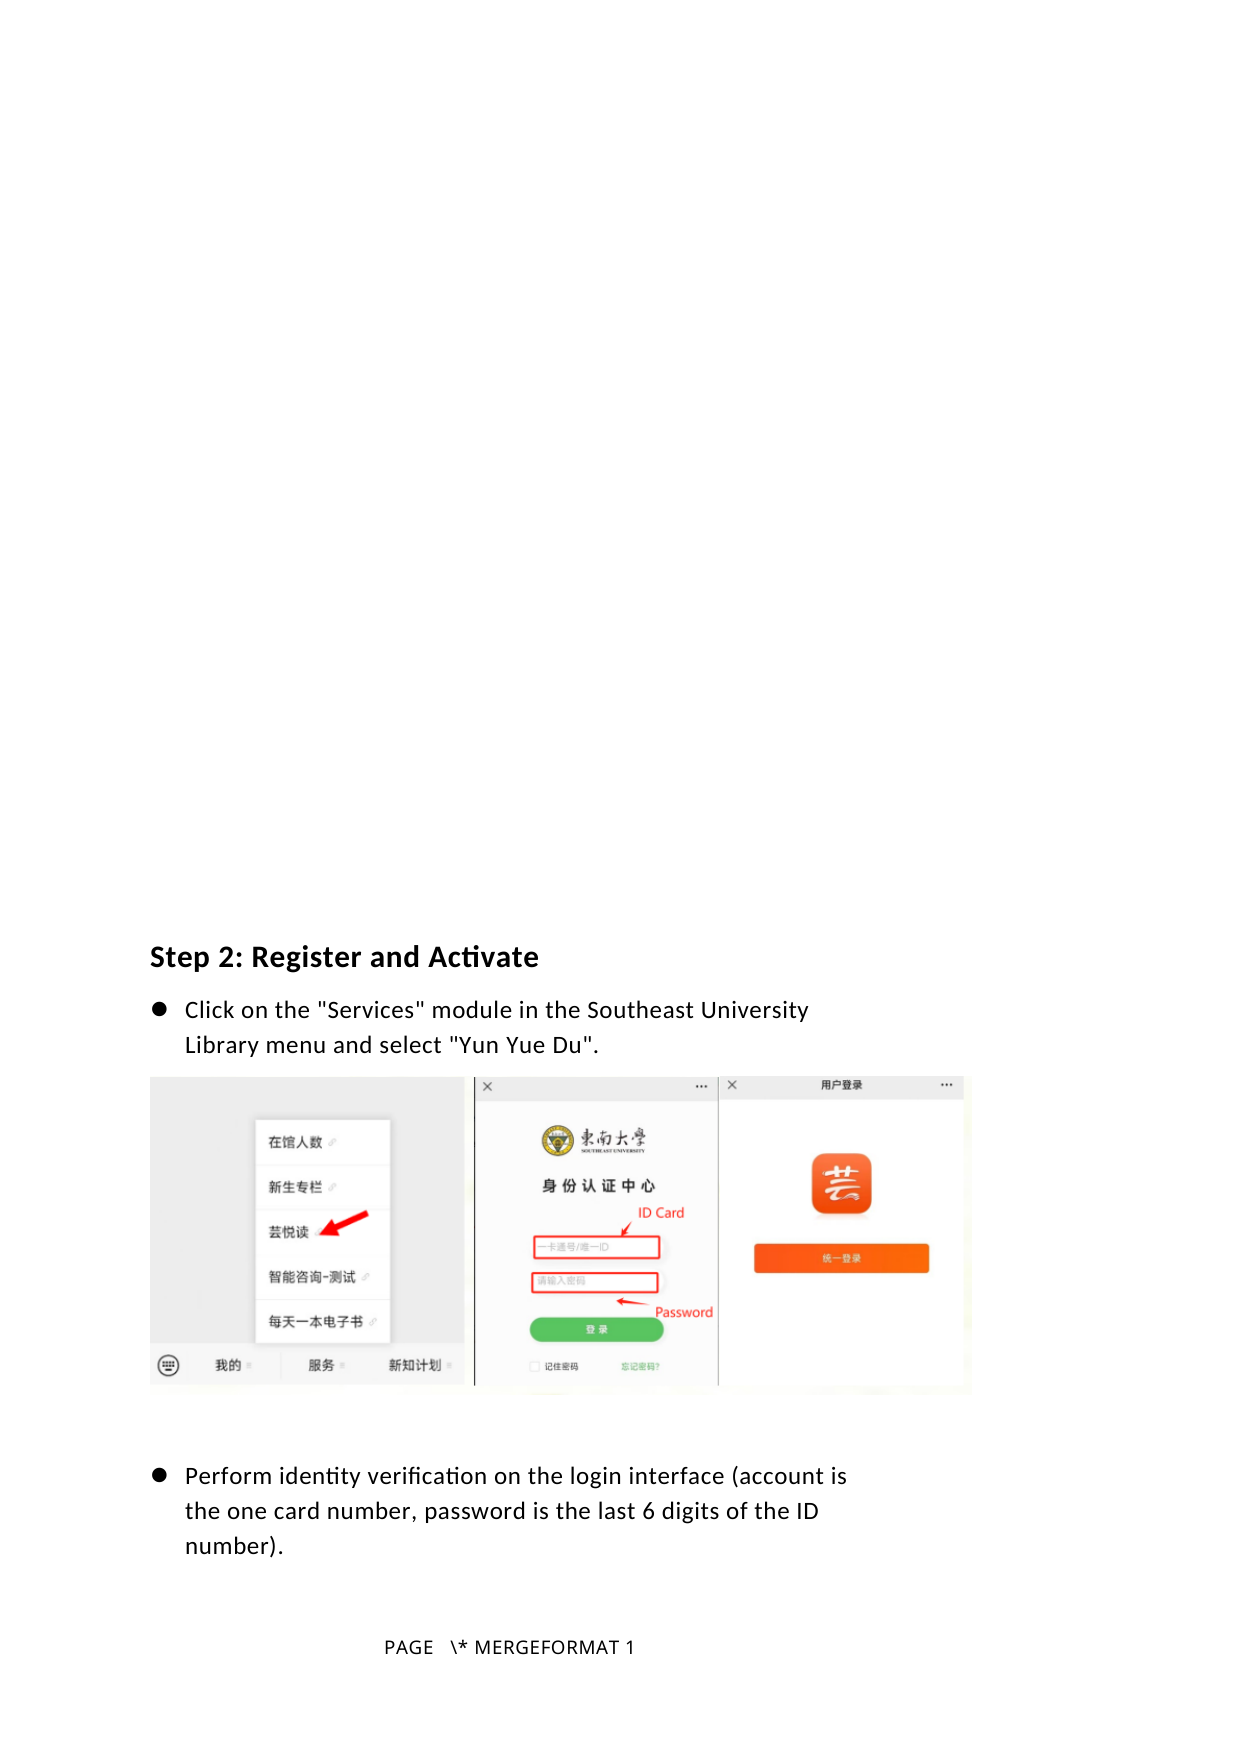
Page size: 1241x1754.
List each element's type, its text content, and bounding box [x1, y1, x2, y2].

list Perform identity verification on the login interface (account is the one card number, password is the last 6 digits of the ID number). [150, 1460, 865, 1561]
picture [150, 1076, 972, 1395]
text Step 2: Register and Activate [150, 937, 865, 976]
list Click on the "Services" module in the Southeast University Library menu and select "Yun Yue Du". [150, 994, 865, 1059]
